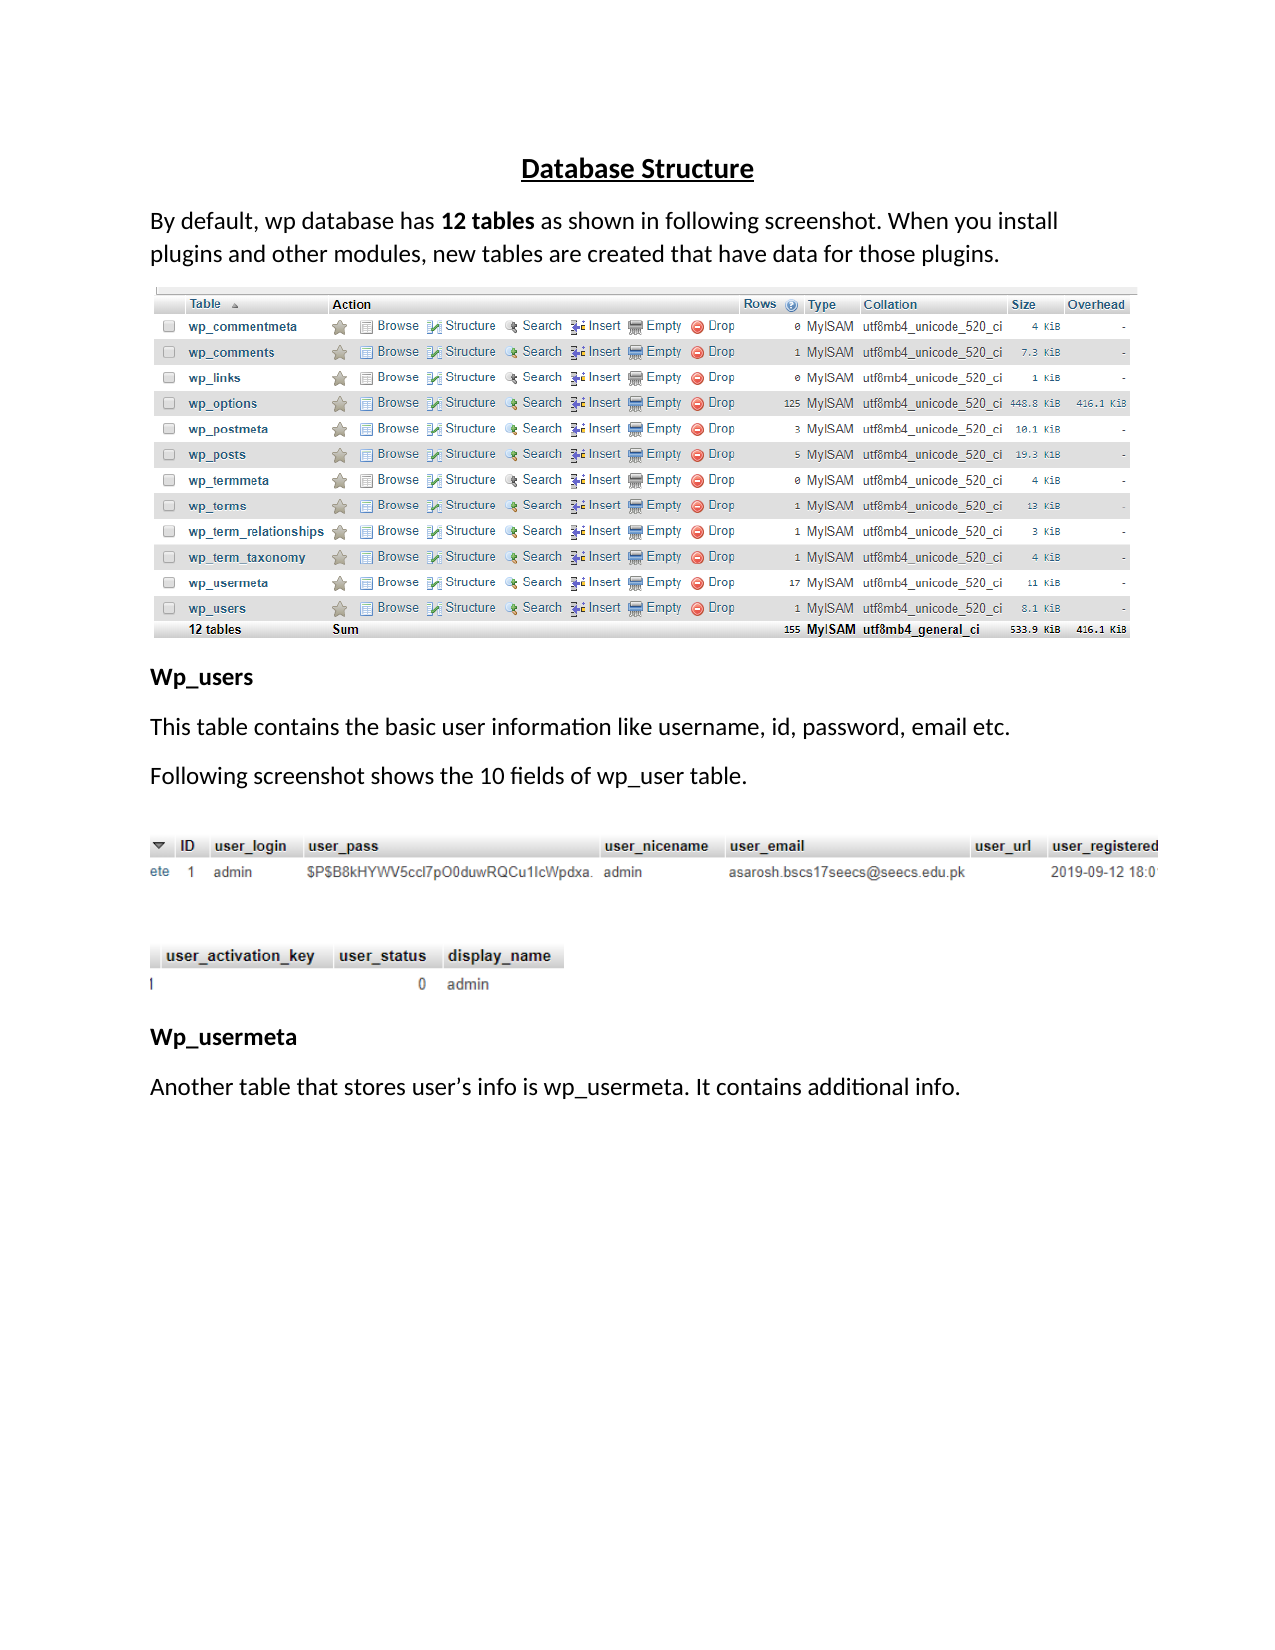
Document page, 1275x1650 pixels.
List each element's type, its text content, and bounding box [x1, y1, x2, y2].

text Database Structure [150, 150, 1125, 186]
text Following screenshot shows the 10 fields of wp_user table. [150, 760, 1125, 791]
text Another table that stores user’s info is wp_usermeta. It contains additional info. [150, 1071, 1125, 1101]
picture [150, 810, 1158, 906]
text Wp_usermeta [150, 1021, 1125, 1052]
text This table contains the basic user information like username, id, password, email etc. [150, 711, 1125, 741]
text By default, wp database has 12 tables as shown in following screenshot. When you install plugins and other modules, new tables are created that have data for those plugins. [150, 205, 1125, 268]
picture [150, 924, 564, 1003]
text Wp_users [150, 661, 1125, 692]
picture [150, 287, 1138, 643]
